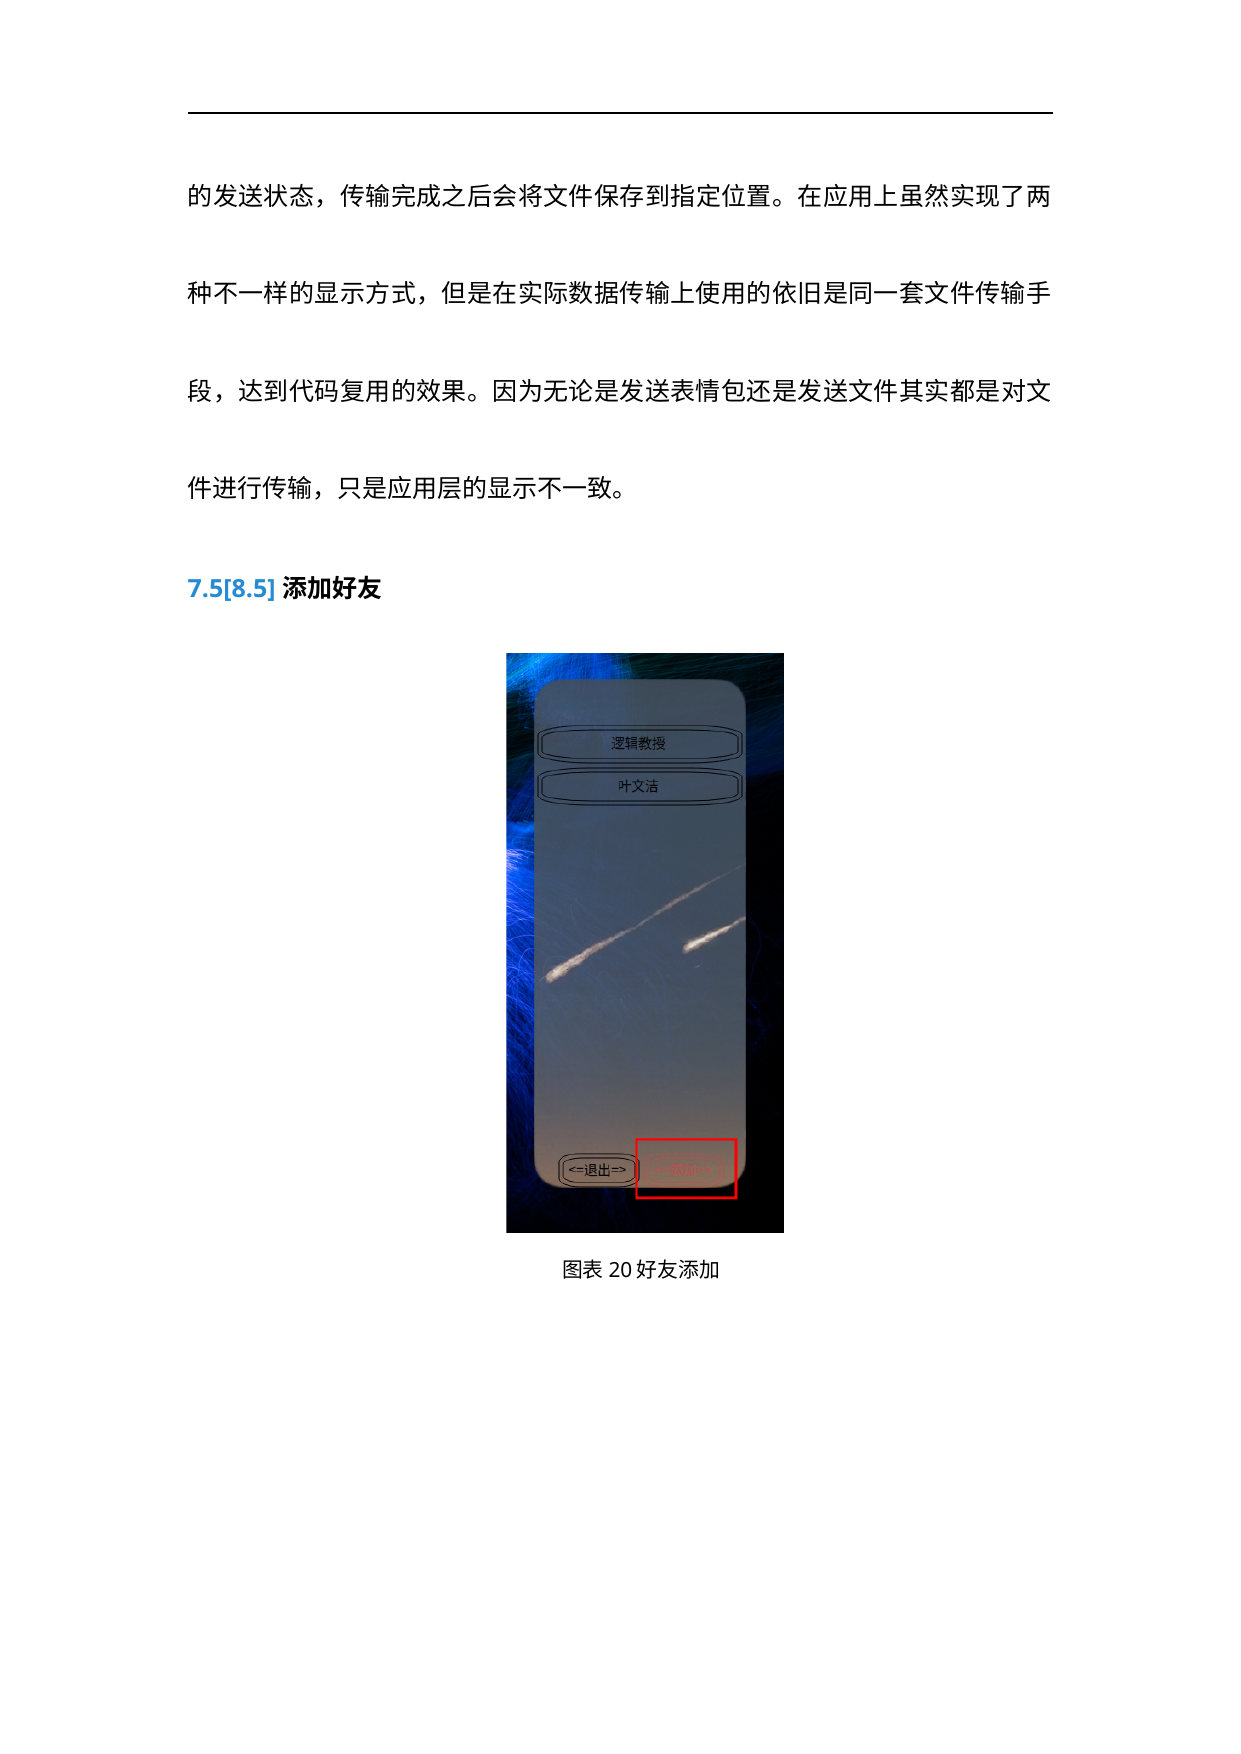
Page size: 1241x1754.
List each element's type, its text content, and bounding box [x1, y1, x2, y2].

subtitle 添加好友 [187, 554, 1053, 619]
text 图表 20 好友添加 [187, 1253, 1053, 1285]
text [187, 162, 1053, 519]
picture [506, 653, 784, 1233]
